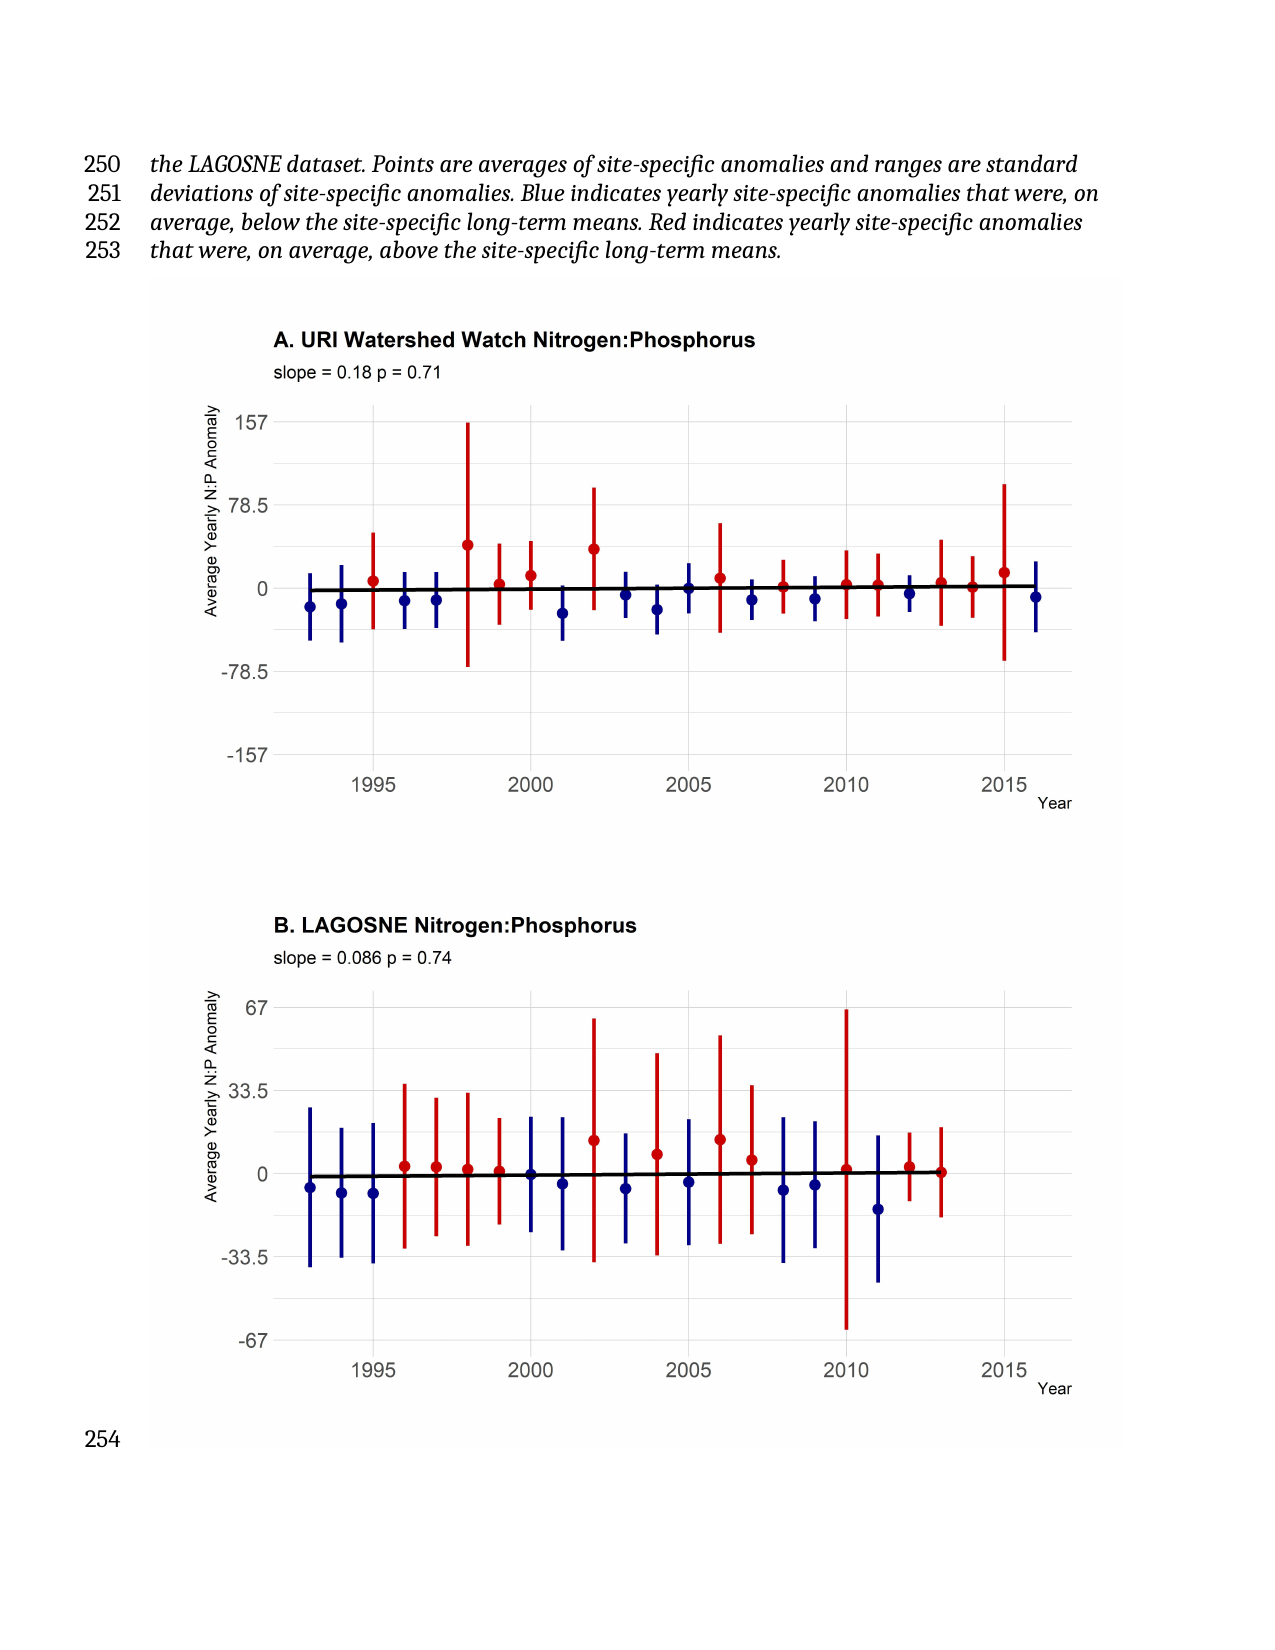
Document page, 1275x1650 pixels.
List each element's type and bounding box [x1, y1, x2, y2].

text [150, 150, 1125, 265]
picture [150, 277, 1125, 1448]
